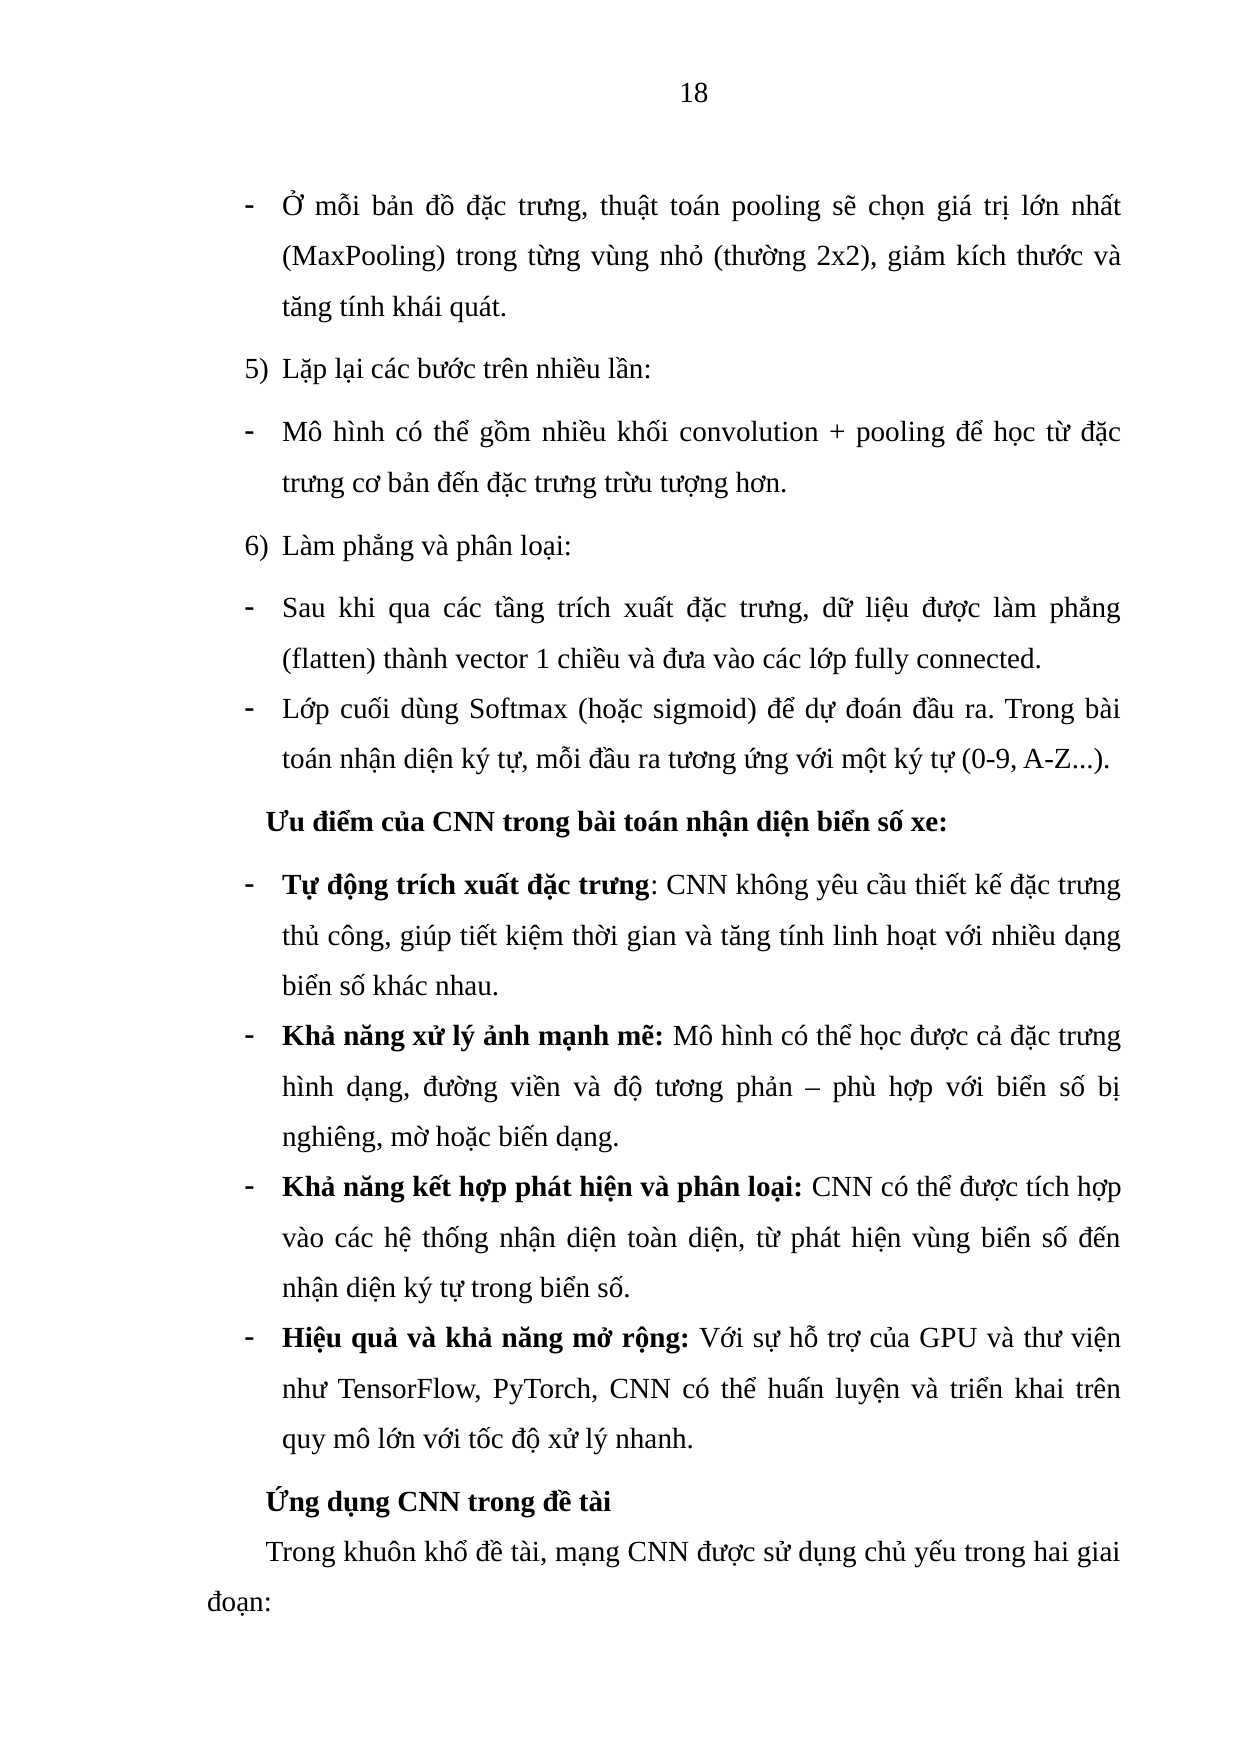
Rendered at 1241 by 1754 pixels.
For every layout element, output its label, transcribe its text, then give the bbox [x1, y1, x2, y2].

list Làm phẳng và phân loại: [244, 528, 1122, 561]
list Mô hình có thể gồm nhiều khối convolution + pooling để học từ đặc trưng cơ bản đến đặc trưng trừu tượng hơn. [244, 414, 1122, 498]
list Khả năng kết hợp phát hiện và phân loại: CNN có thể được tích hợp vào các hệ thống nhận diện toàn diện, từ phát hiện vùng biển số đến nhận diện ký tự trong biển số. [244, 1169, 1122, 1303]
list Khả năng xử lý ảnh mạnh mẽ: Mô hình có thể học được cả đặc trưng hình dạng, đường viền và độ tương phản – phù hợp với biển số bị nghiêng, mờ hoặc biến dạng. [244, 1018, 1122, 1152]
list Hiệu quả và khả năng mở rộng: Với sự hỗ trợ của GPU và thư viện như TensorFlow, PyTorch, CNN có thể huấn luyện và triển khai trên quy mô lớn với tốc độ xử lý nhanh. [244, 1320, 1122, 1454]
text Ưu điểm của CNN trong bài toán nhận diện biển số xe: [207, 804, 1122, 838]
text Ứng dụng CNN trong đề tài [207, 1484, 1122, 1517]
list Sau khi qua các tầng trích xuất đặc trưng, dữ liệu được làm phẳng (flatten) thành vector 1 chiều và đưa vào các lớp fully connected. [244, 590, 1122, 674]
list Ở mỗi bản đồ đặc trưng, thuật toán pooling sẽ chọn giá trị lớn nhất (MaxPooling) trong từng vùng nhỏ (thường 2x2), giảm kích thước và tăng tính khái quát. [244, 188, 1122, 322]
text Trong khuôn khổ đề tài, mạng CNN được sử dụng chủ yếu trong hai giai đoạn: [207, 1534, 1122, 1618]
list Lặp lại các bước trên nhiều lần: [244, 352, 1122, 385]
list Tự động trích xuất đặc trưng: CNN không yêu cầu thiết kế đặc trưng thủ công, giúp tiết kiệm thời gian và tăng tính linh hoạt với nhiều dạng biển số khác nhau. [244, 867, 1122, 1001]
list Lớp cuối dùng Softmax (hoặc sigmoid) để dự đoán đầu ra. Trong bài toán nhận diện ký tự, mỗi đầu ra tương ứng với một ký tự (0-9, A-Z...). [244, 691, 1122, 775]
